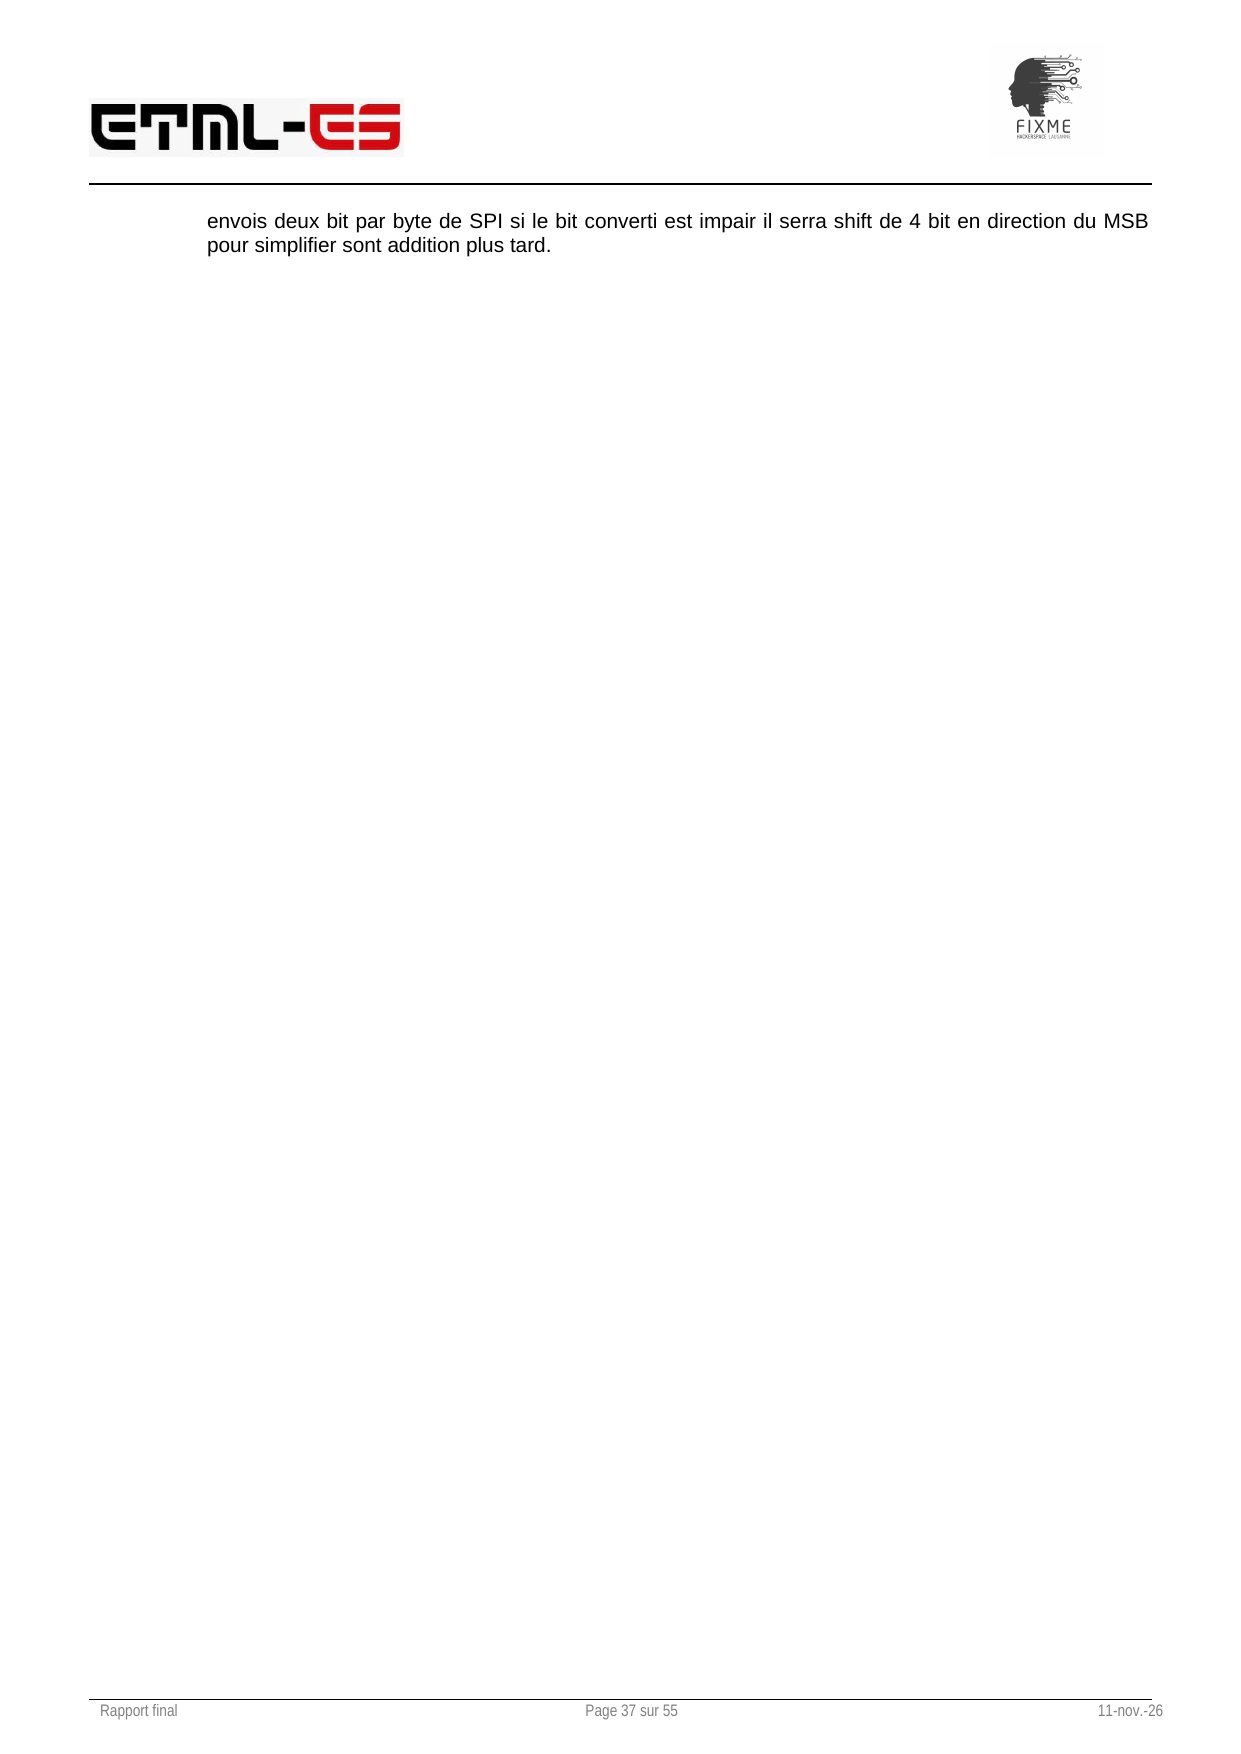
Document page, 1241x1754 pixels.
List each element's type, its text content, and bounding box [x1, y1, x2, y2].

picture [88, 98, 405, 157]
picture [988, 44, 1104, 157]
